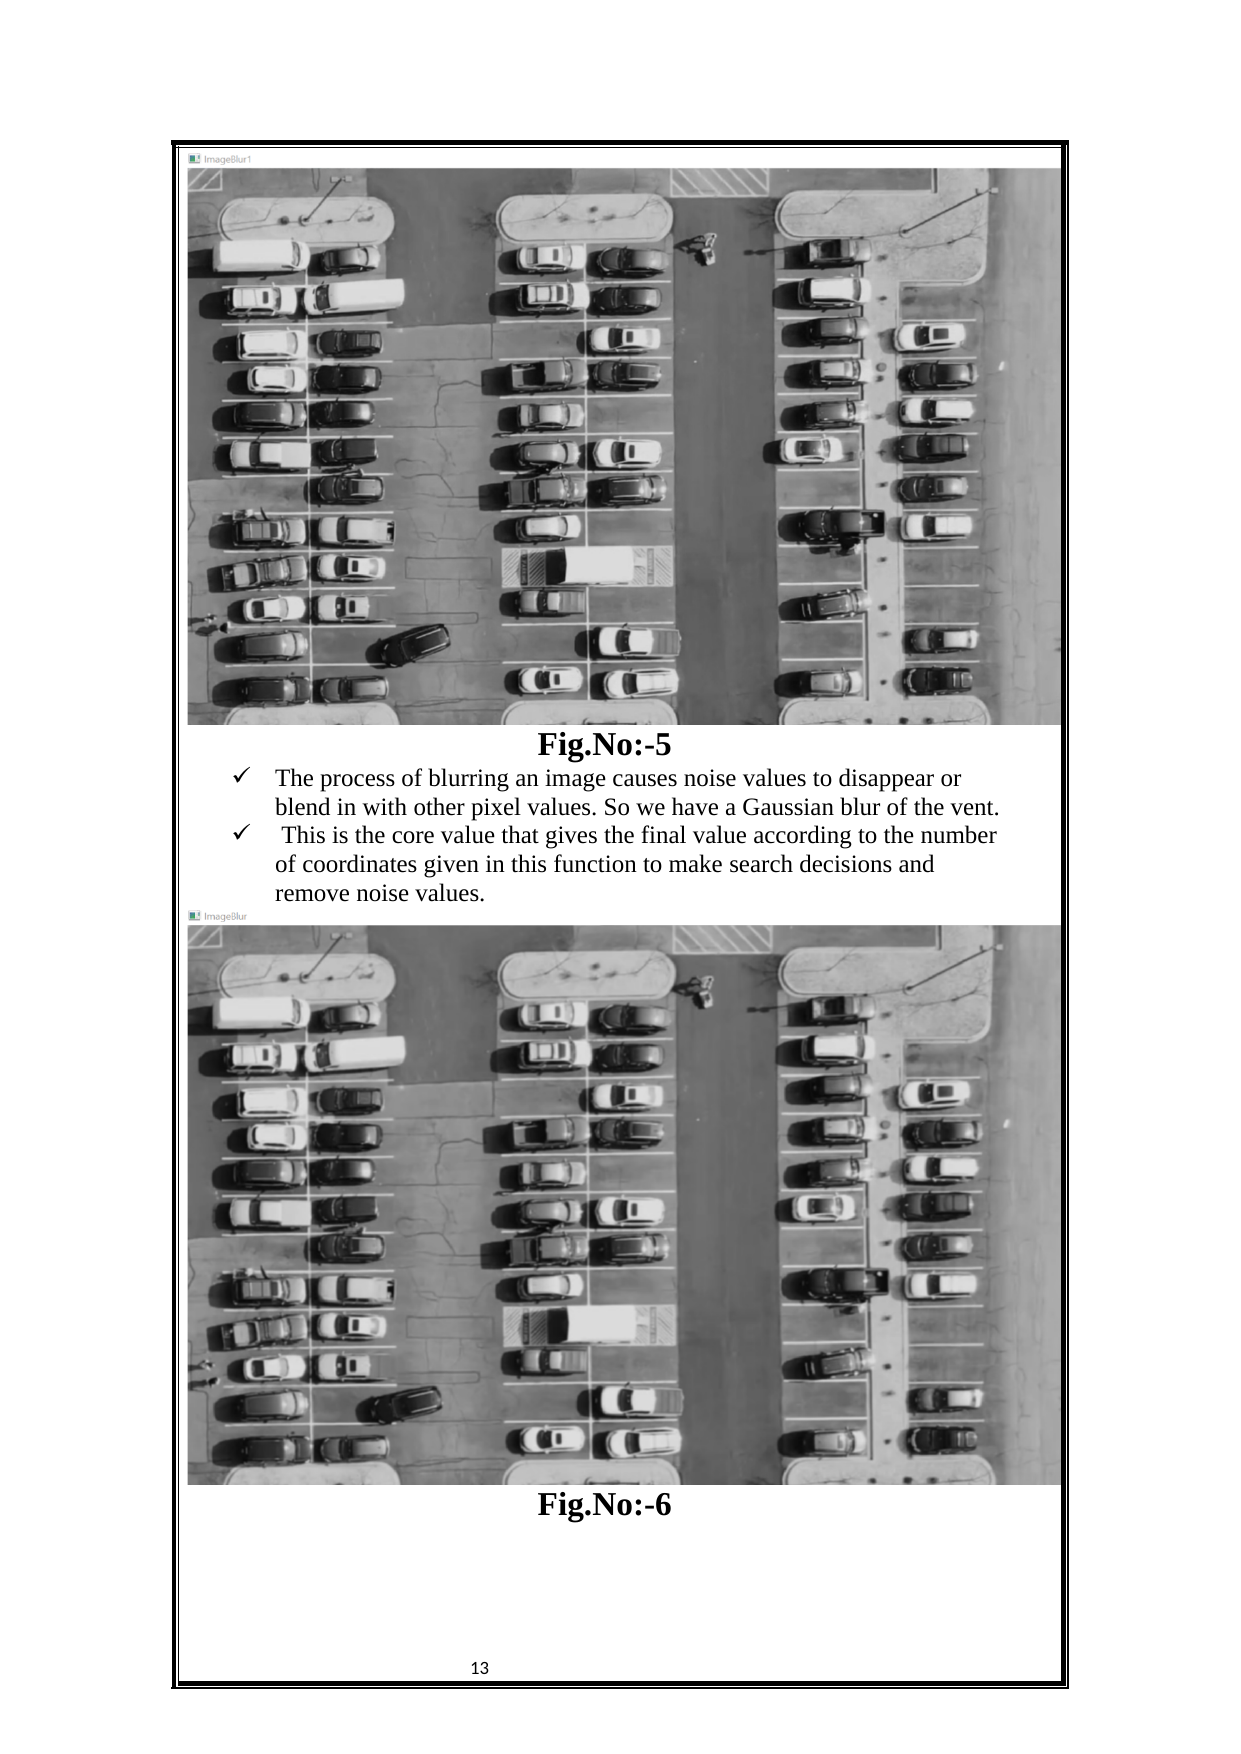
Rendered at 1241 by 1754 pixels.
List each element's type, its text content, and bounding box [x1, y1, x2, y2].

picture [187, 906, 1061, 1485]
text Fig.No:-6 [199, 1485, 1011, 1523]
picture [187, 150, 1061, 725]
text Fig.No:-5 [199, 725, 1011, 763]
list This is the core value that gives the final value according to the number of coordinates given in this function to make search decisions and remove noise values. [231, 820, 1011, 906]
list The process of blurring an image causes noise values to disappear or blend in with other pixel values. So we have a Gaussian blur of the vent. [231, 763, 1011, 820]
